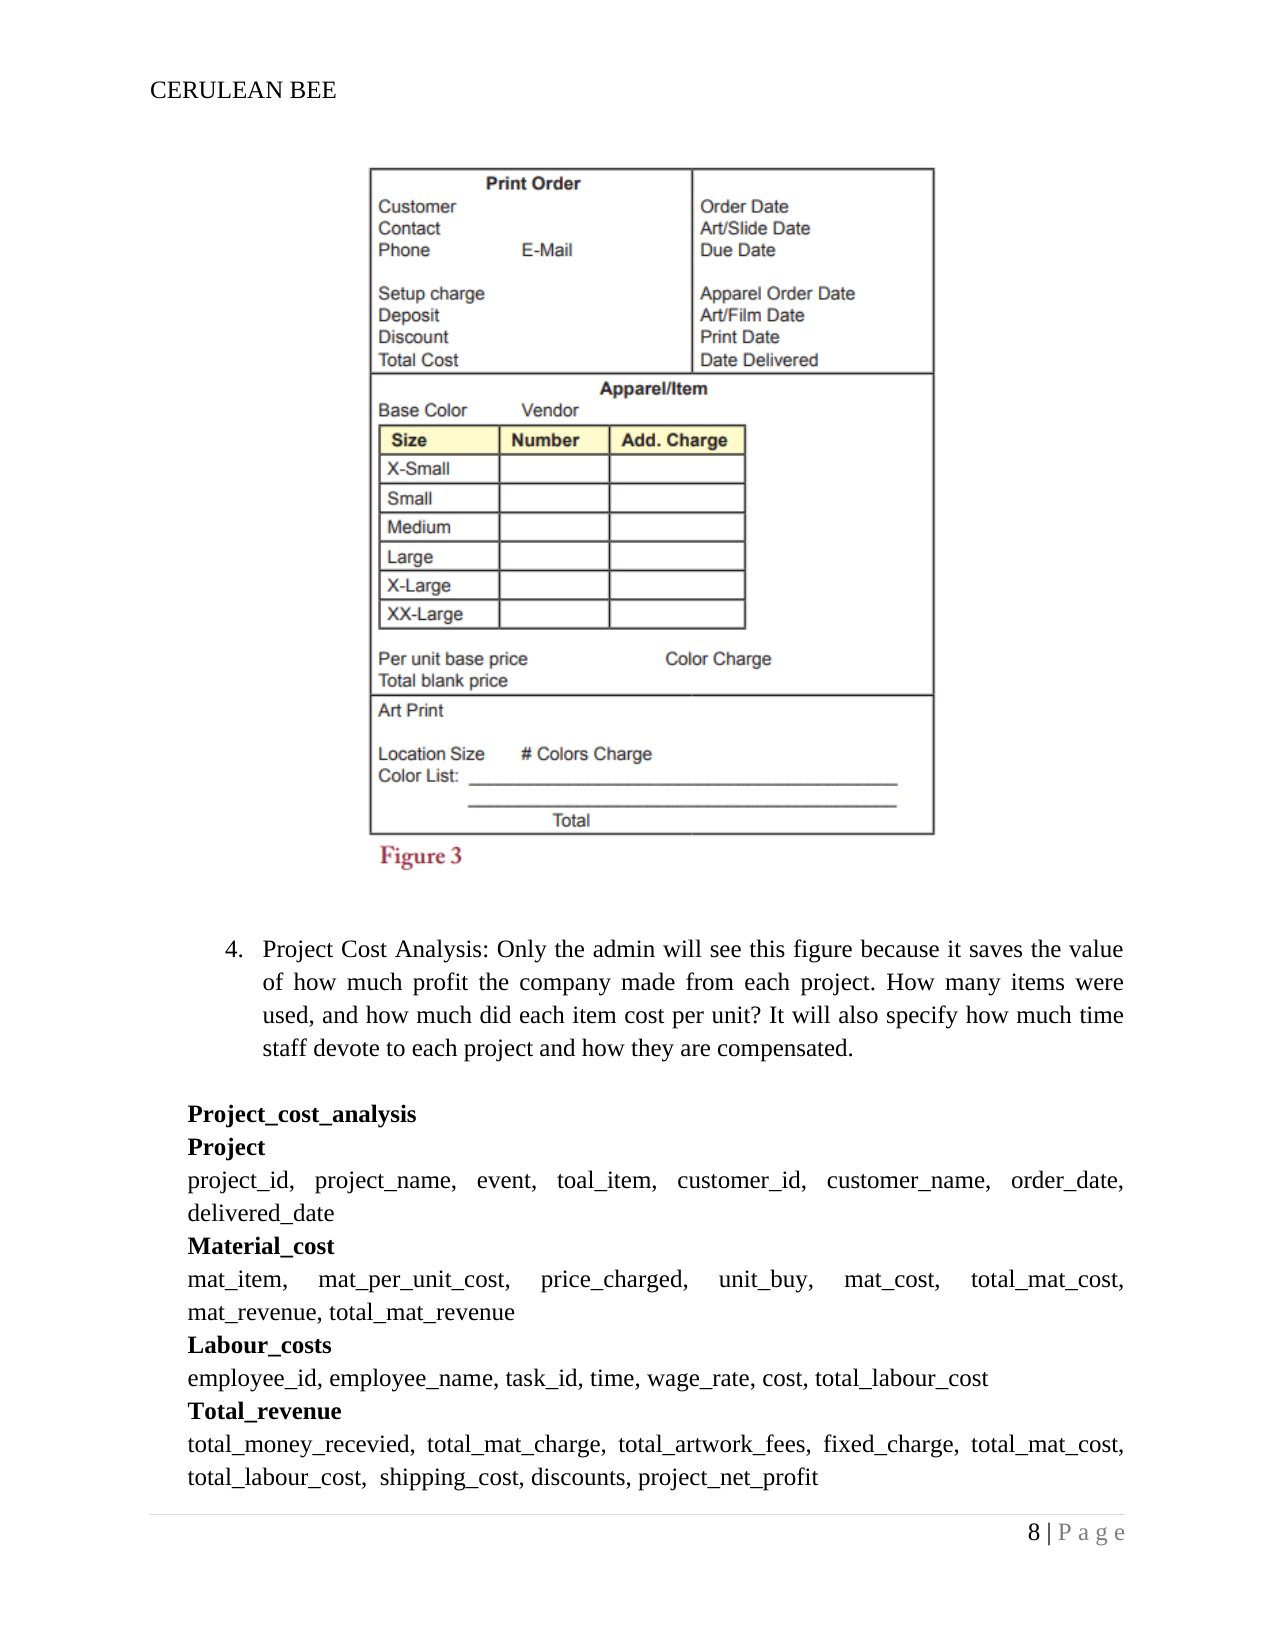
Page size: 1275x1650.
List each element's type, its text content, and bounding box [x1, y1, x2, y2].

picture [339, 150, 974, 877]
list project_id, project_name, event, toal_item, customer_id, customer_name, order_date, delivered_date [187, 1165, 1125, 1227]
list Project_cost_analysis [187, 1099, 1125, 1128]
list Labour_costs [187, 1330, 1125, 1359]
list Project [187, 1132, 1125, 1161]
list Project Cost Analysis: Only the admin will see this figure because it saves the value of how much profit the company made from each project. How many items were used, and how much did each item cost per unit? It will also specify how much time staff devote to each project and how they are compensated. [225, 934, 1125, 1062]
list total_money_recevied, total_mat_charge, total_artwork_fees, fixed_charge, total_mat_cost, total_labour_cost, shipping_cost, discounts, project_net_profit [187, 1429, 1125, 1491]
list employee_id, employee_name, task_id, time, wage_rate, cost, total_labour_cost [187, 1363, 1125, 1392]
list Total_revenue [187, 1396, 1125, 1425]
list mat_item, mat_per_unit_cost, price_charged, unit_buy, mat_cost, total_mat_cost, mat_revenue, total_mat_revenue [187, 1264, 1125, 1326]
list Material_cost [187, 1231, 1125, 1260]
